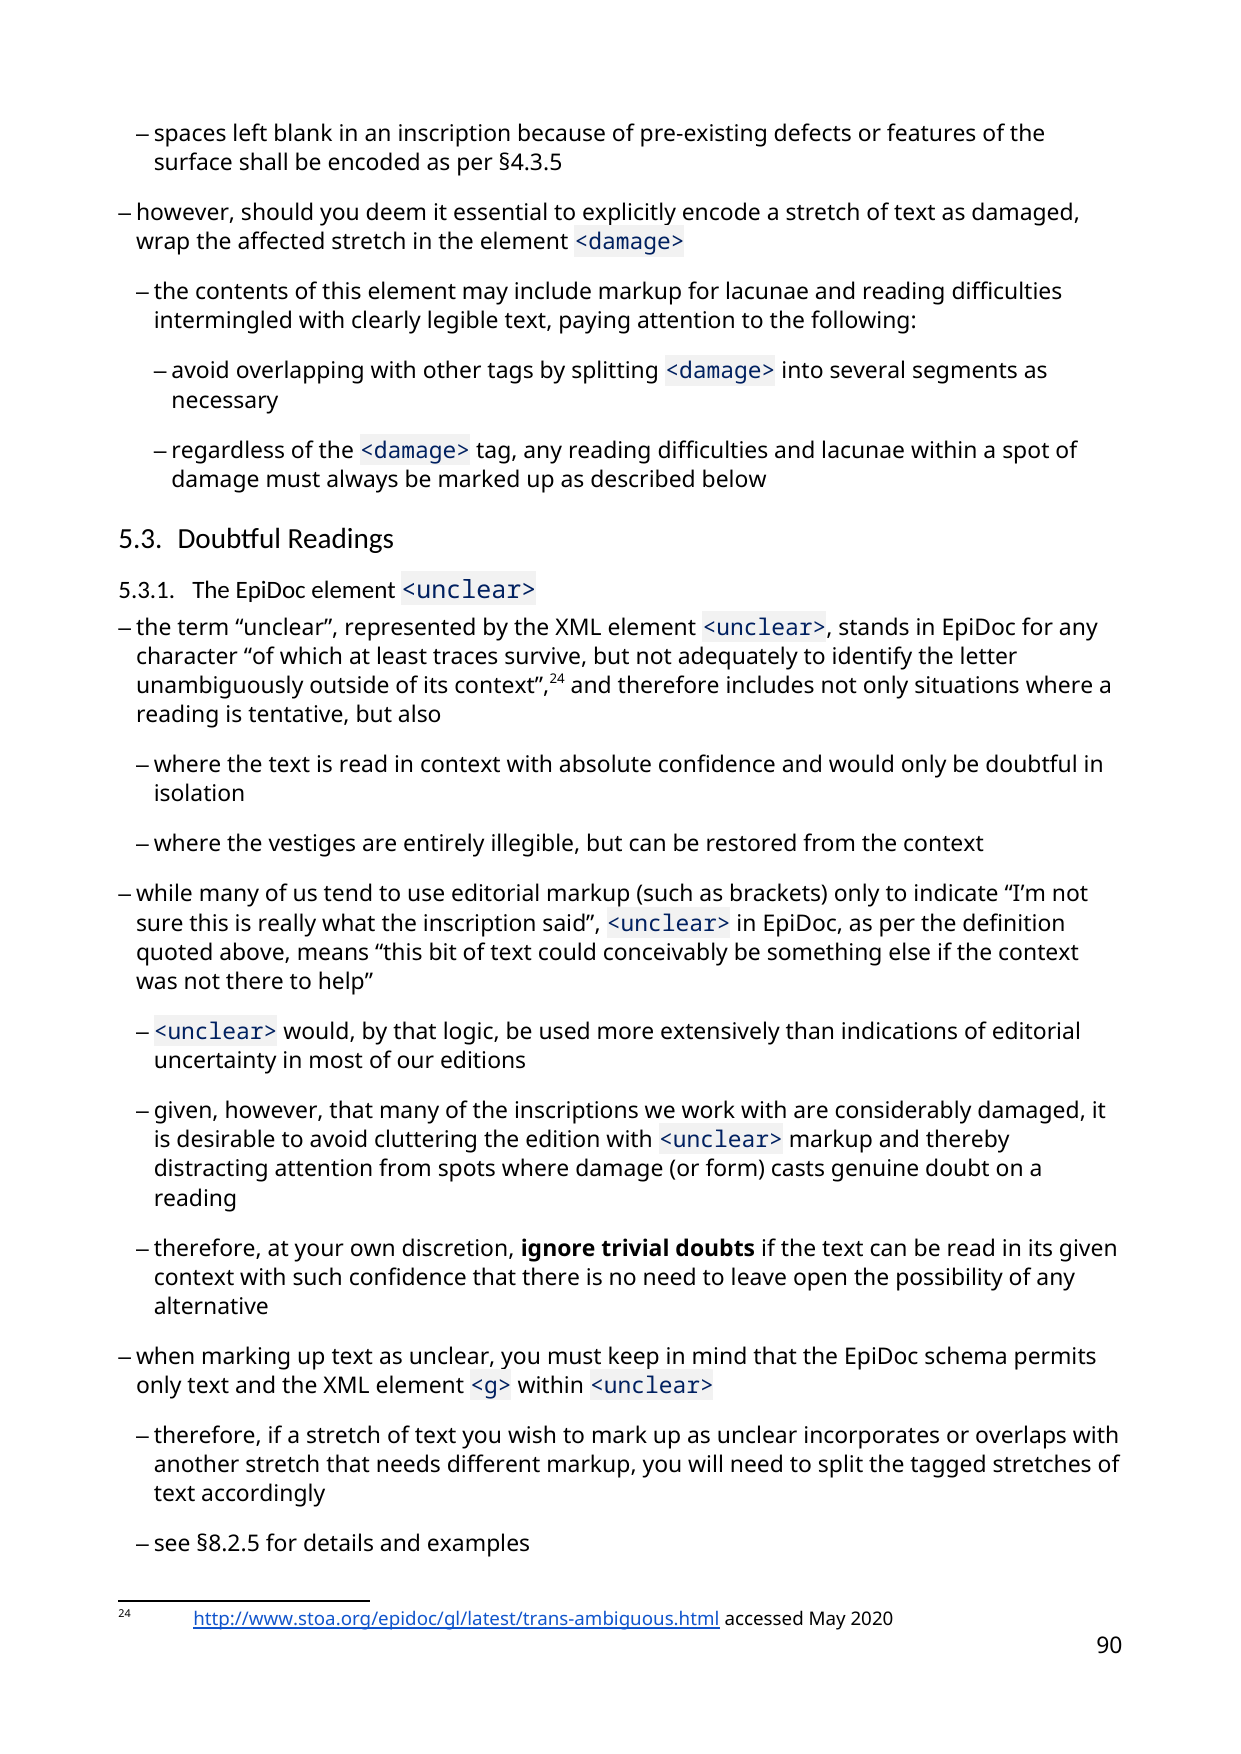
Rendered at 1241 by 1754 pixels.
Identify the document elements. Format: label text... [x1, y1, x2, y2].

list when marking up text as unclear, you must keep in mind that the EpiDoc schema permits only text and the XML element <g> within <unclear> [118, 1341, 1122, 1399]
subtitle The EpiDoc element <unclear> [118, 568, 1122, 606]
list see §8.2.5 for details and examples [136, 1528, 1122, 1558]
list spaces left blank in an inscription because of pre-existing defects or features of the surface shall be encoded as per §4.3.5 [136, 118, 1122, 176]
list however, should you deem it essential to explicitly encode a stretch of text as damaged, wrap the affected stretch in the element <damage> [118, 197, 1122, 256]
list <unclear> would, by that logic, be used more extensively than indications of editorial uncertainty in most of our editions [136, 1016, 1122, 1074]
list therefore, if a stretch of text you wish to mark up as unclear incorporates or overlaps with another stretch that needs different markup, you will need to split the tagged stretches of text accordingly [136, 1420, 1122, 1508]
list the contents of this element may include markup for lacunae and reading difficulties intermingled with clearly legible text, paying attention to the following: [136, 276, 1122, 335]
list regardless of the <damage> tag, any reading difficulties and lacunae within a spot of damage must always be marked up as described below [153, 435, 1122, 493]
list avoid overlapping with other tags by splitting <damage> into several segments as necessary [153, 356, 1122, 414]
subtitle Doubtful Readings [118, 518, 1122, 556]
list given, however, that many of the inscriptions we work with are considerably damaged, it is desirable to avoid cluttering the edition with <unclear> markup and thereby distracting attention from spots where damage (or form) casts genuine doubt on a reading [136, 1095, 1122, 1212]
list where the text is read in context with absolute confidence and would only be doubtful in isolation [136, 749, 1122, 808]
list while many of us tend to use editorial markup (such as brackets) only to indicate “I’m not sure this is really what the inscription said”, <unclear> in EpiDoc, as per the definition quoted above, means “this bit of text could conceivably be something else if the context was not there to help” [118, 878, 1122, 995]
list where the vestiges are entirely illegible, but can be restored from the context [136, 828, 1122, 858]
list therefore, at your own discretion, ignore trivial doubts if the text can be read in its given context with such confidence that there is no need to leave open the possibility of any alternative [136, 1233, 1122, 1320]
list the term “unclear”, represented by the XML element <unclear>, stands in EpiDoc for any character “of which at least traces survive, but not adequately to identify the letter unambiguously outside of its context”, and therefore includes not only situations where a reading is tentative, but also [118, 612, 1122, 728]
